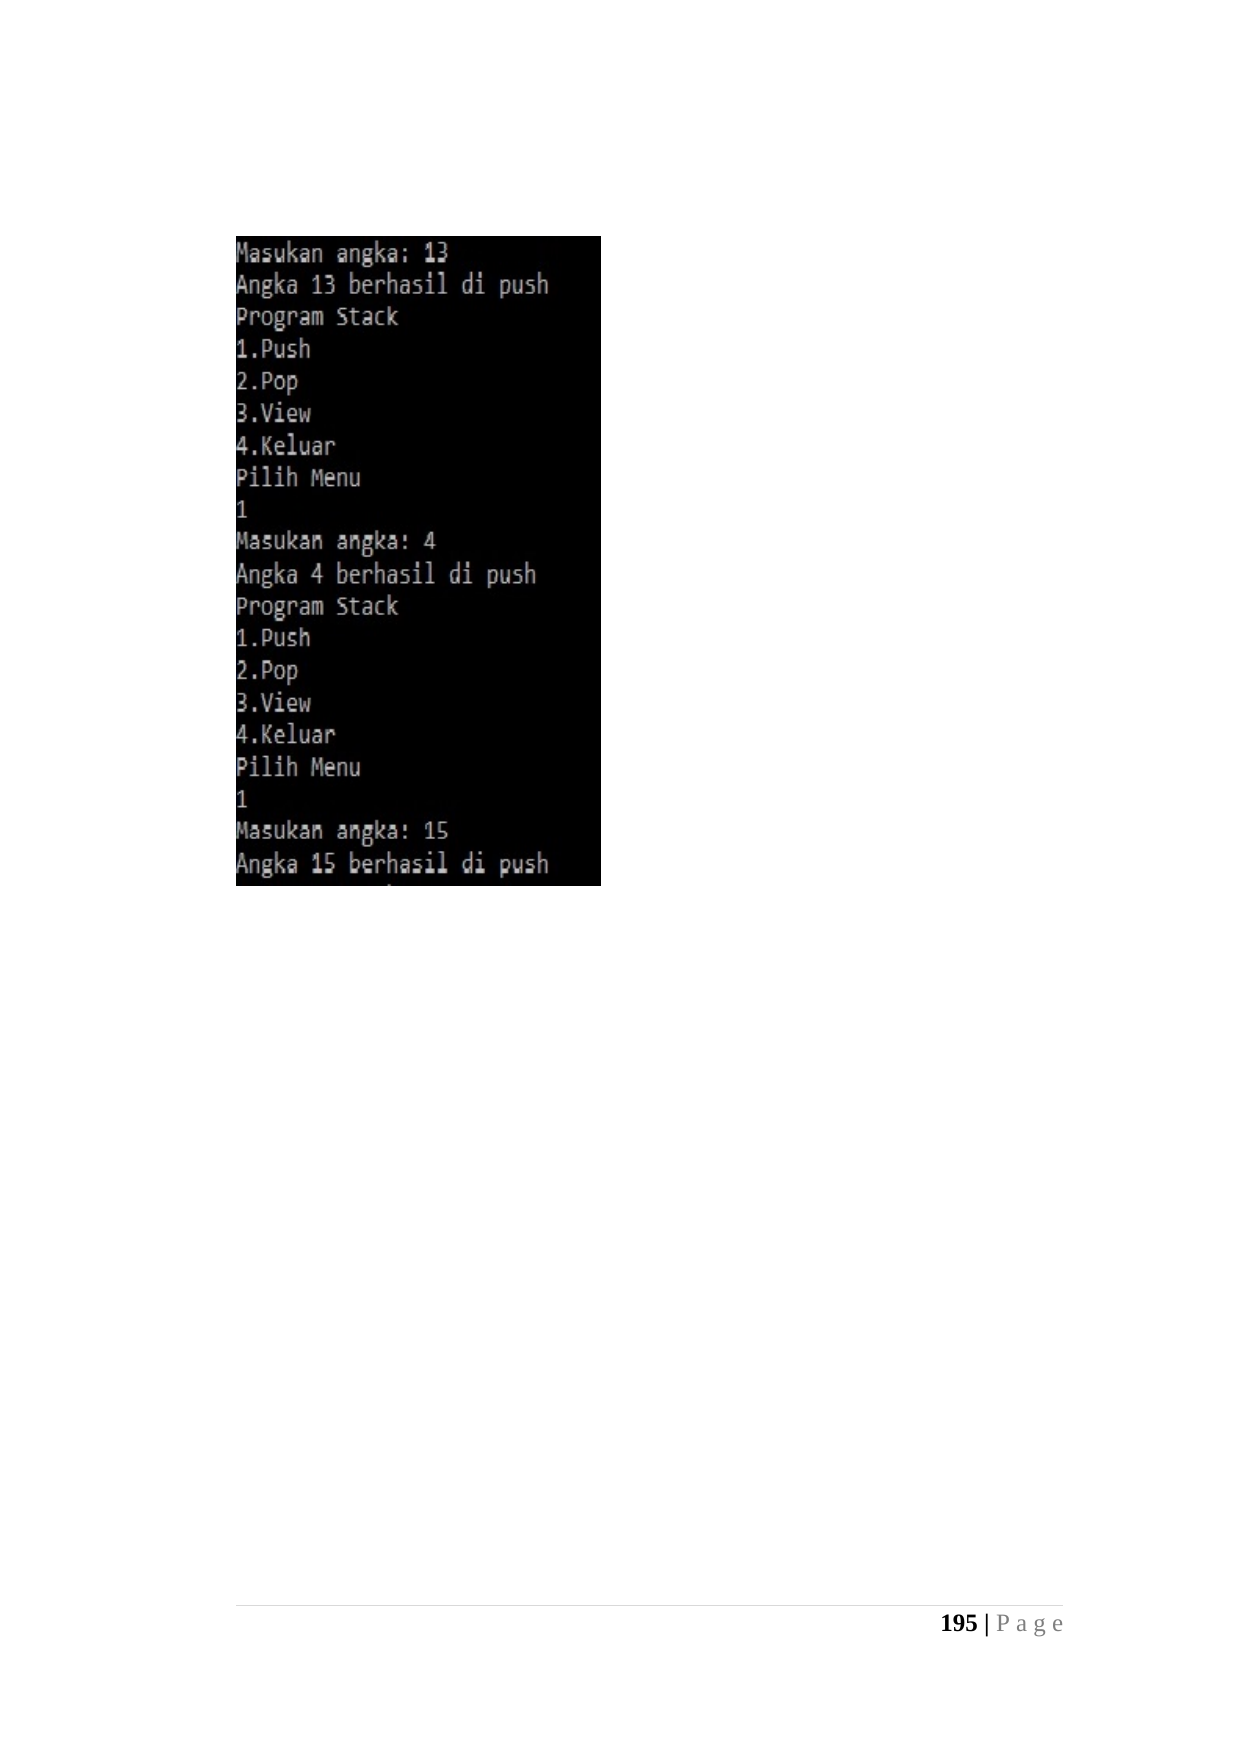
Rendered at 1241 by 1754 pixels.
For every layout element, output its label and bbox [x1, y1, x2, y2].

picture [236, 236, 601, 886]
